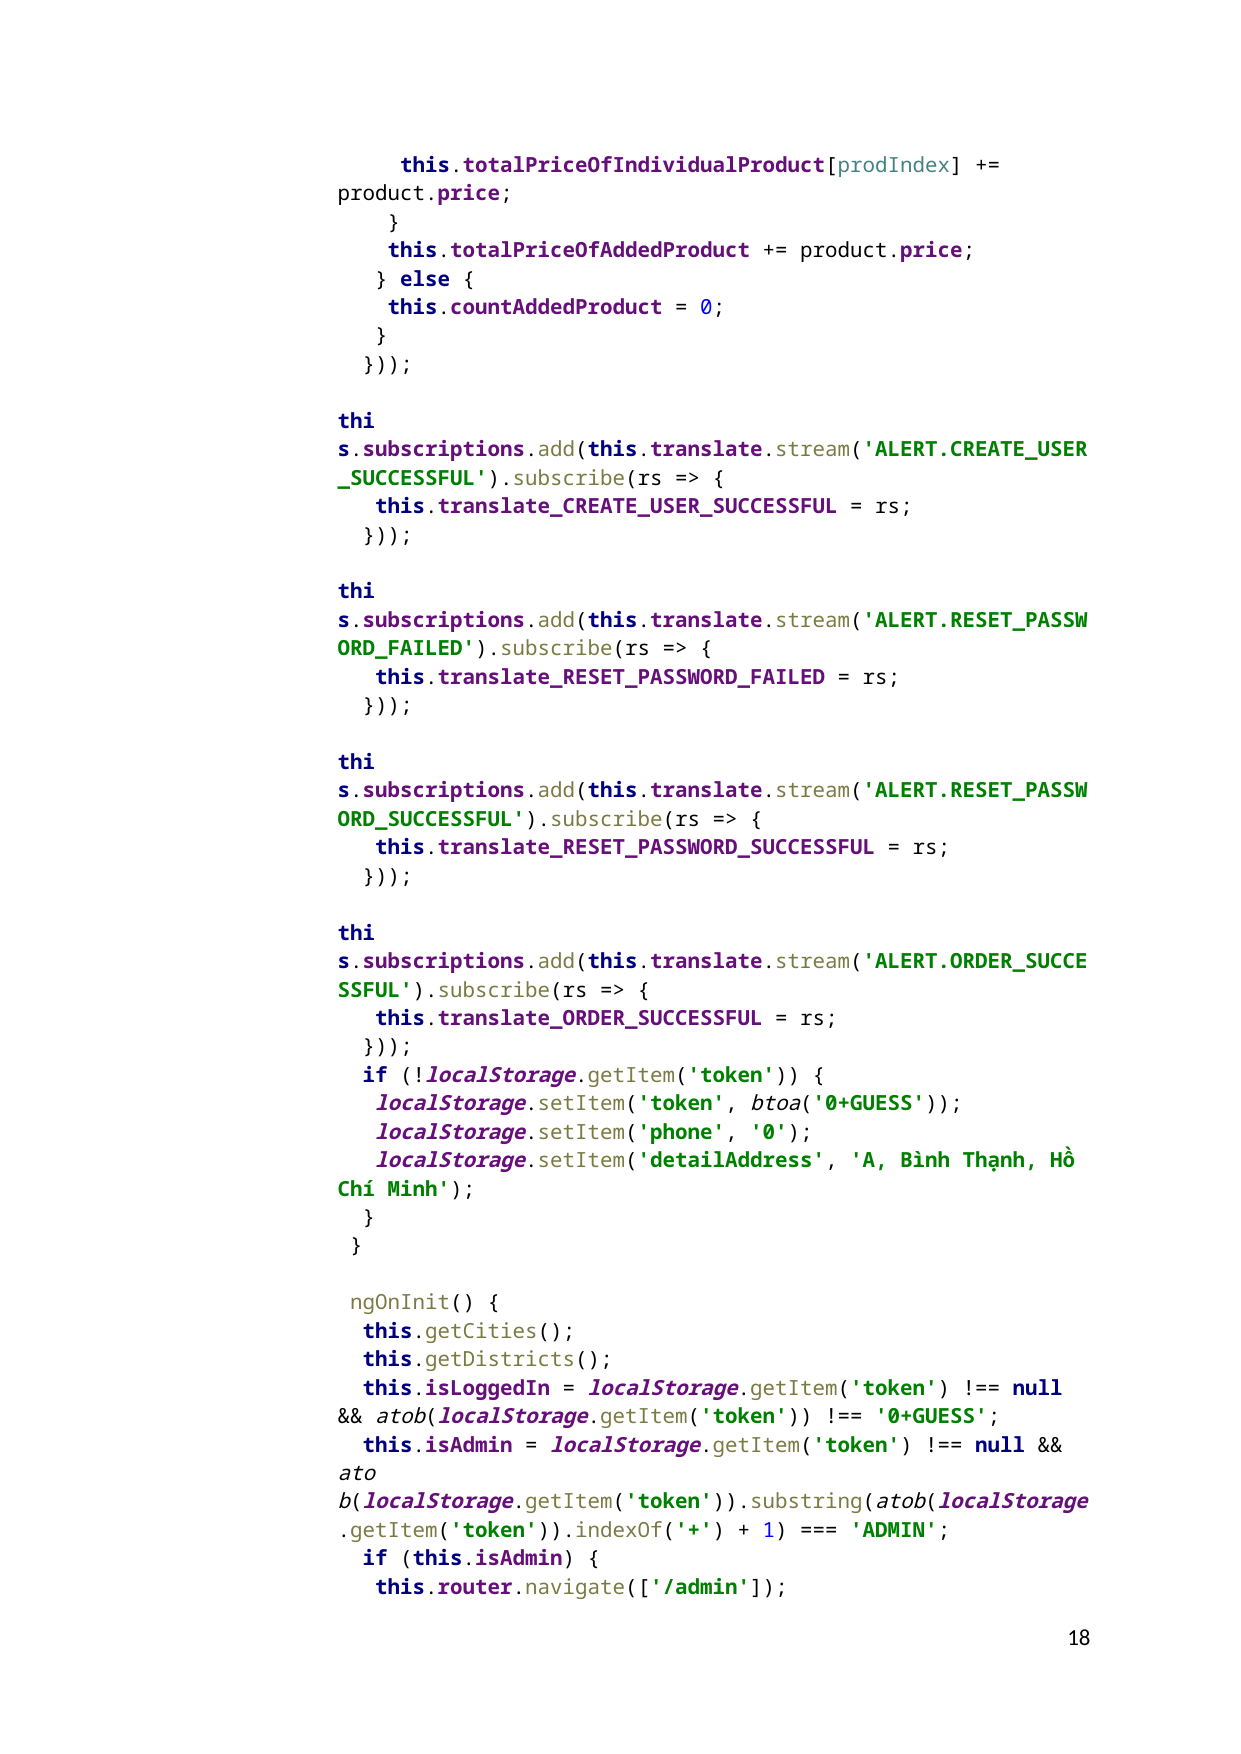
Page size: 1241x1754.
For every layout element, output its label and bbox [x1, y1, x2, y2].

list [337, 150, 1090, 1600]
